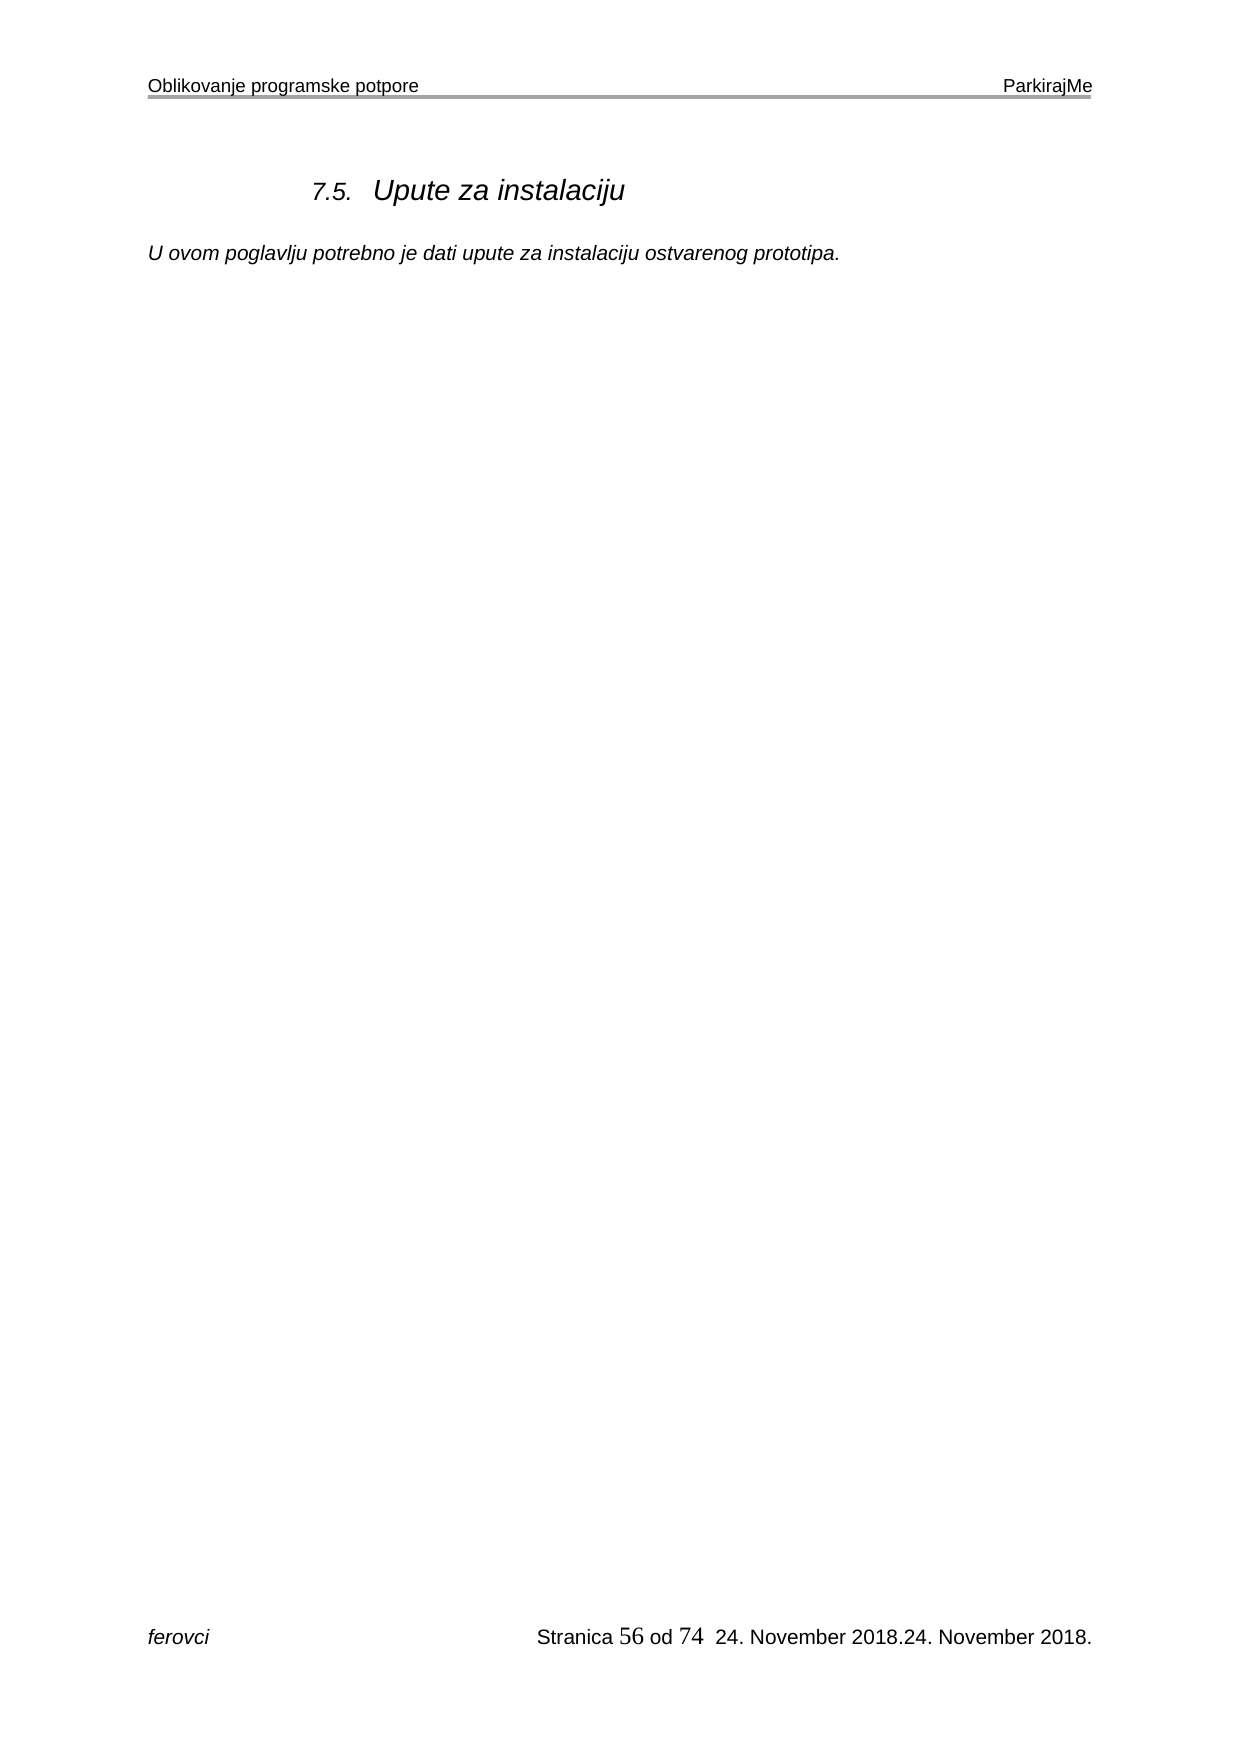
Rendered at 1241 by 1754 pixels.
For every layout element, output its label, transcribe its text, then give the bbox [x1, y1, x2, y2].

text U ovom poglavlju potrebno je dati upute za instalaciju ostvarenog prototipa. [148, 241, 1093, 265]
subtitle Upute za instalaciju [252, 173, 1093, 206]
picture [147, 95, 1092, 99]
